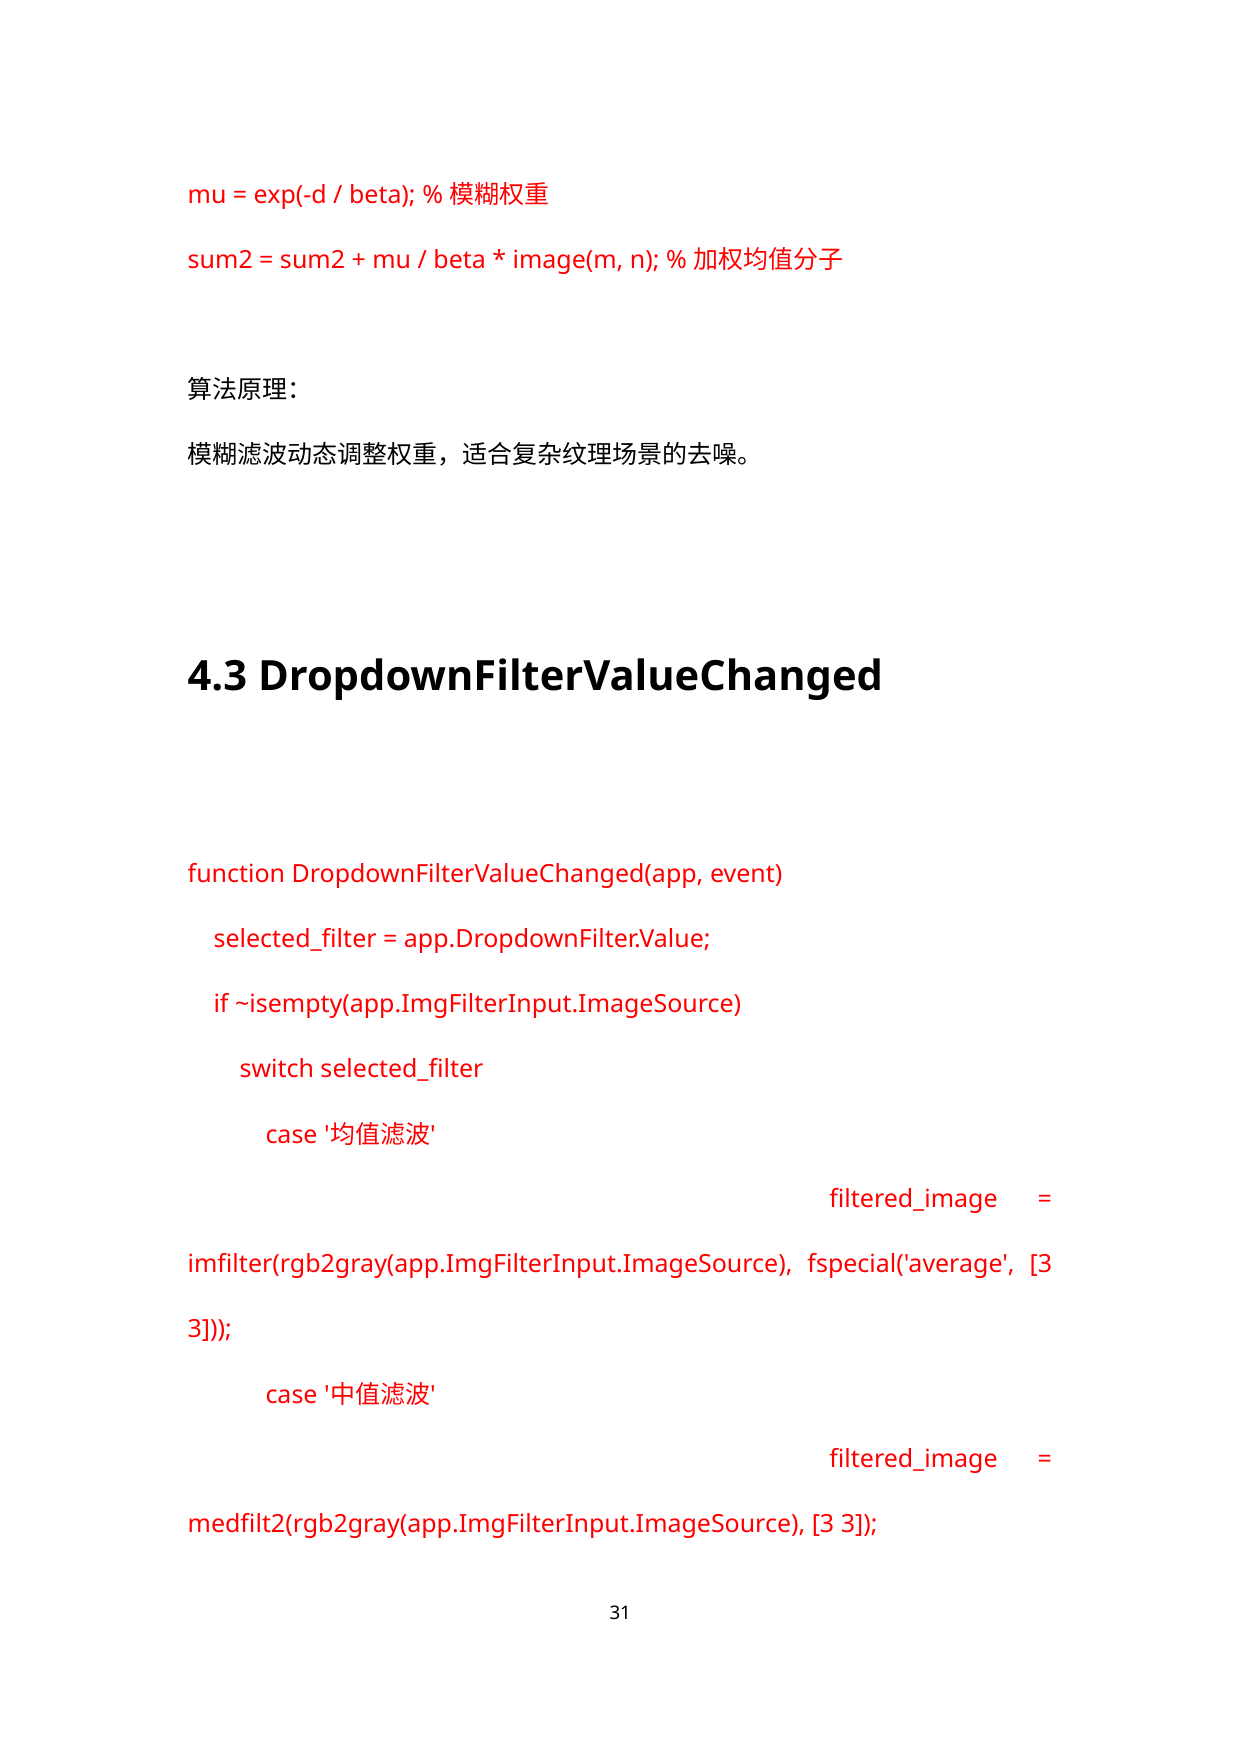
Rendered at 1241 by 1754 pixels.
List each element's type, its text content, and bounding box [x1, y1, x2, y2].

text 算法原理： [187, 355, 1053, 420]
text sum2 = sum2 + mu / beta * image(m, n); % 加权均值分子 [187, 225, 1053, 290]
text switch selected_filter [187, 1035, 1053, 1100]
text case '均值滤波' [187, 1100, 1053, 1165]
text filtered_image = imfilter(rgb2gray(app.ImgFilterInput.ImageSource), fspecial('average', [3 3])); [187, 1165, 1053, 1360]
text function DropdownFilterValueChanged(app, event) [187, 840, 1053, 905]
text 模糊滤波动态调整权重，适合复杂纹理场景的去噪。 [187, 420, 1053, 485]
text filtered_image = medfilt2(rgb2gray(app.ImgFilterInput.ImageSource), [3 3]); [187, 1425, 1053, 1555]
text if ~isempty(app.ImgFilterInput.ImageSource) [187, 970, 1053, 1035]
text case '中值滤波' [187, 1360, 1053, 1425]
subtitle 4.3 DropdownFilterValueChanged [187, 642, 1053, 707]
text mu = exp(-d / beta); % 模糊权重 [187, 160, 1053, 225]
text selected_filter = app.DropdownFilter.Value; [187, 905, 1053, 970]
